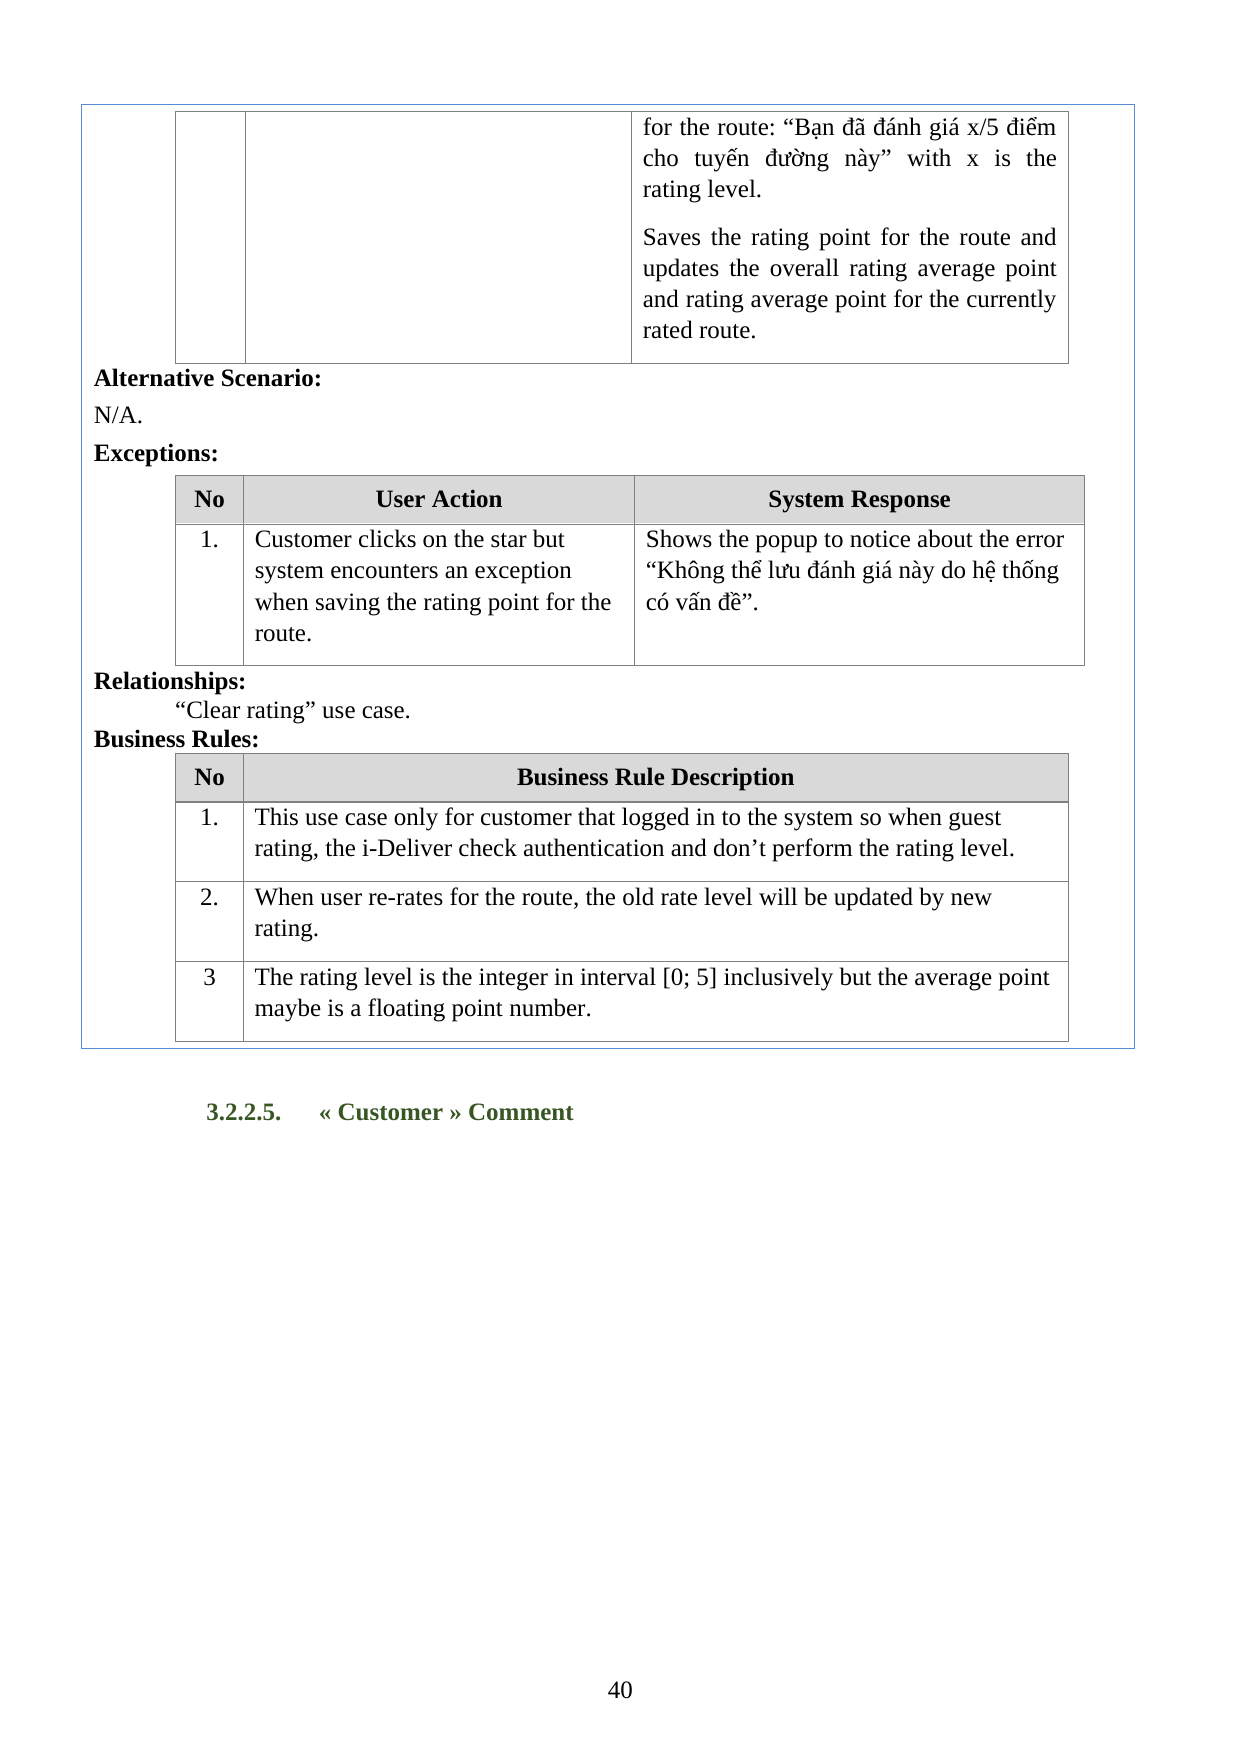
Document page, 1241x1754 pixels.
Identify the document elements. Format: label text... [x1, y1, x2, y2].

subtitle « Customer » Comment [206, 1097, 1146, 1126]
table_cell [82, 105, 1134, 1048]
